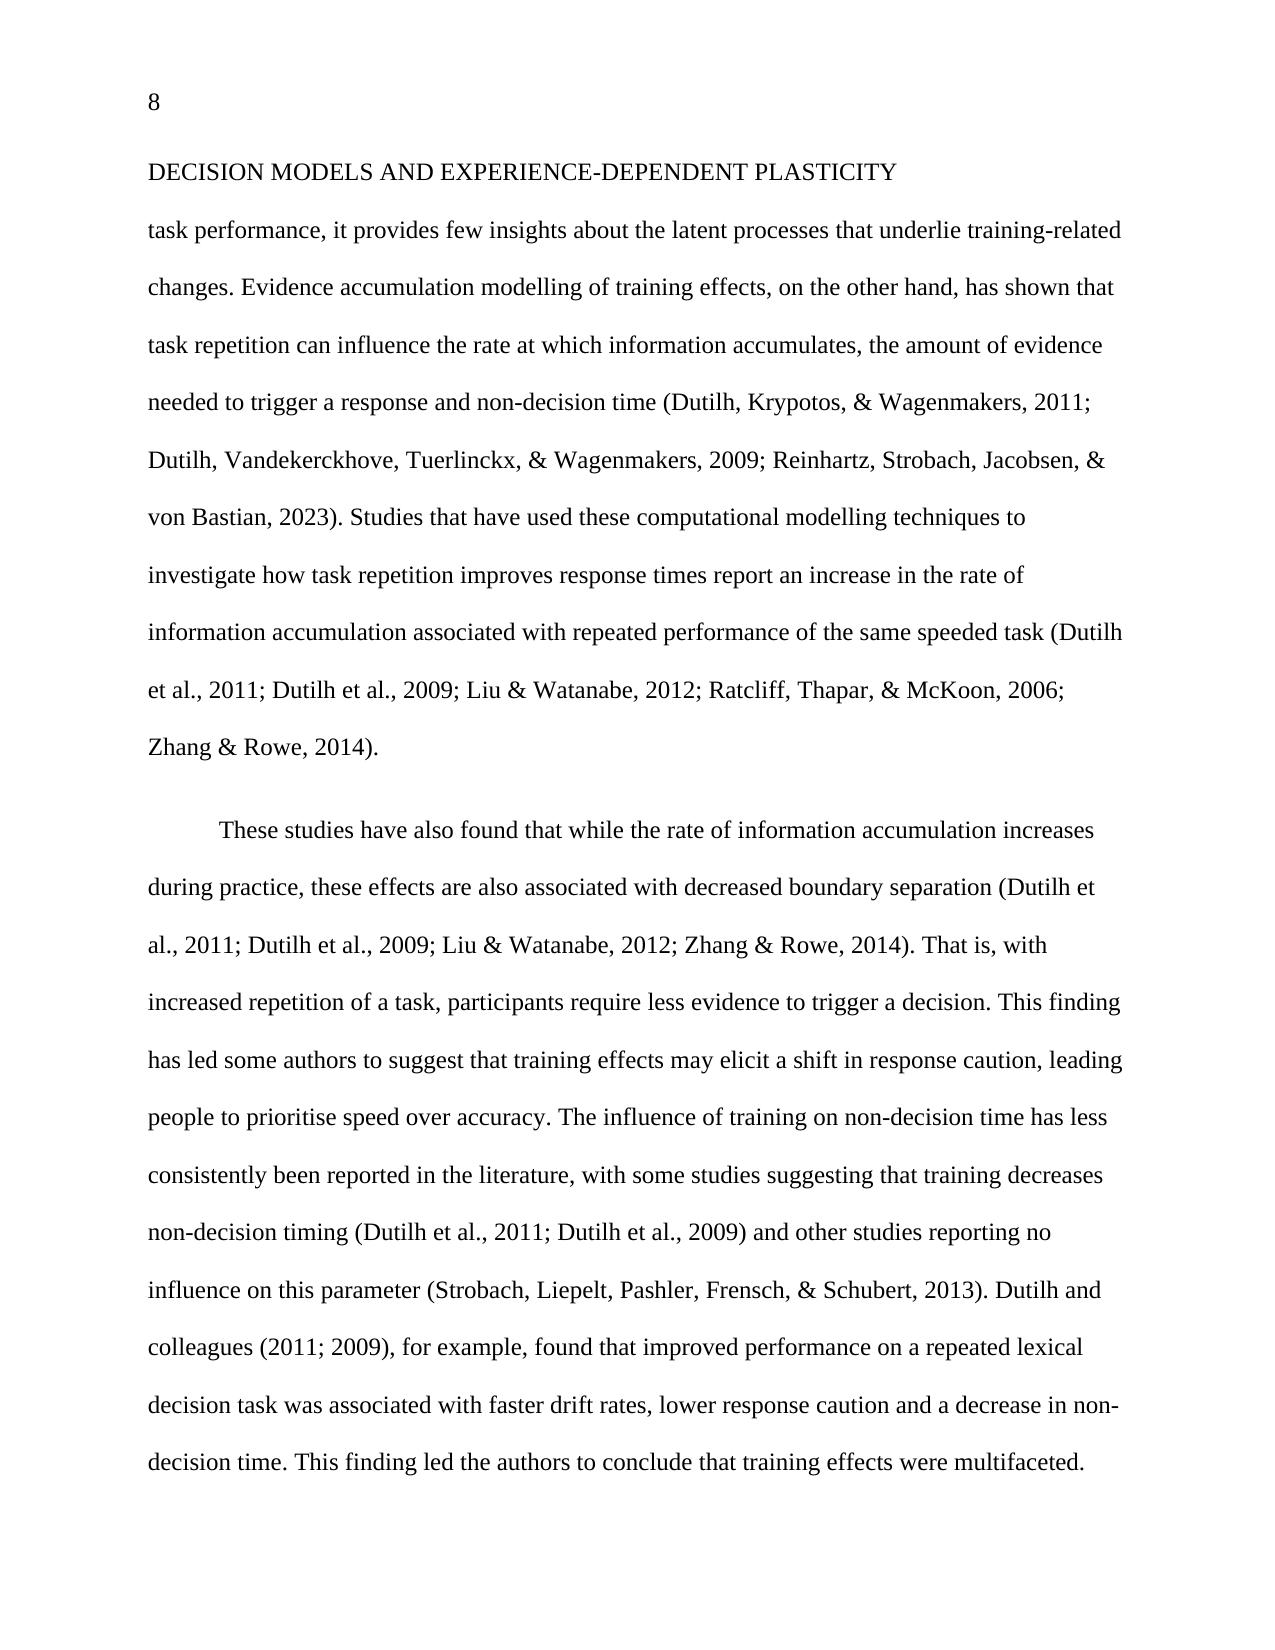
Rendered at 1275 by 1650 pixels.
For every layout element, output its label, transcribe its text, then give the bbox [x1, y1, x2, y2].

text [148, 215, 1127, 761]
text These studies have also found that while the rate of information accumulation increases during practice, these effects are also associated with decreased boundary separation (Dutilh et al., 2011; Dutilh et al., 2009; Liu & Watanabe, 2012; Zhang & Rowe, 2014). That is, with increased repetition of a task, participants require less evidence to trigger a decision. This finding has led some authors to suggest that training effects may elicit a shift in response caution, leading people to prioritise speed over accuracy. The influence of training on non-decision time has less consistently been reported in the literature, with some studies suggesting that training decreases non-decision timing (Dutilh et al., 2011; Dutilh et al., 2009) and other studies reporting no influence on this parameter (Strobach, Liepelt, Pashler, Frensch, & Schubert, 2013). Dutilh and colleagues (2011; 2009), for example, found that improved performance on a repeated lexical decision task was associated with faster drift rates, lower response caution and a decrease in non-decision time. This finding led the authors to conclude that training effects were multifaceted. [148, 815, 1127, 1476]
